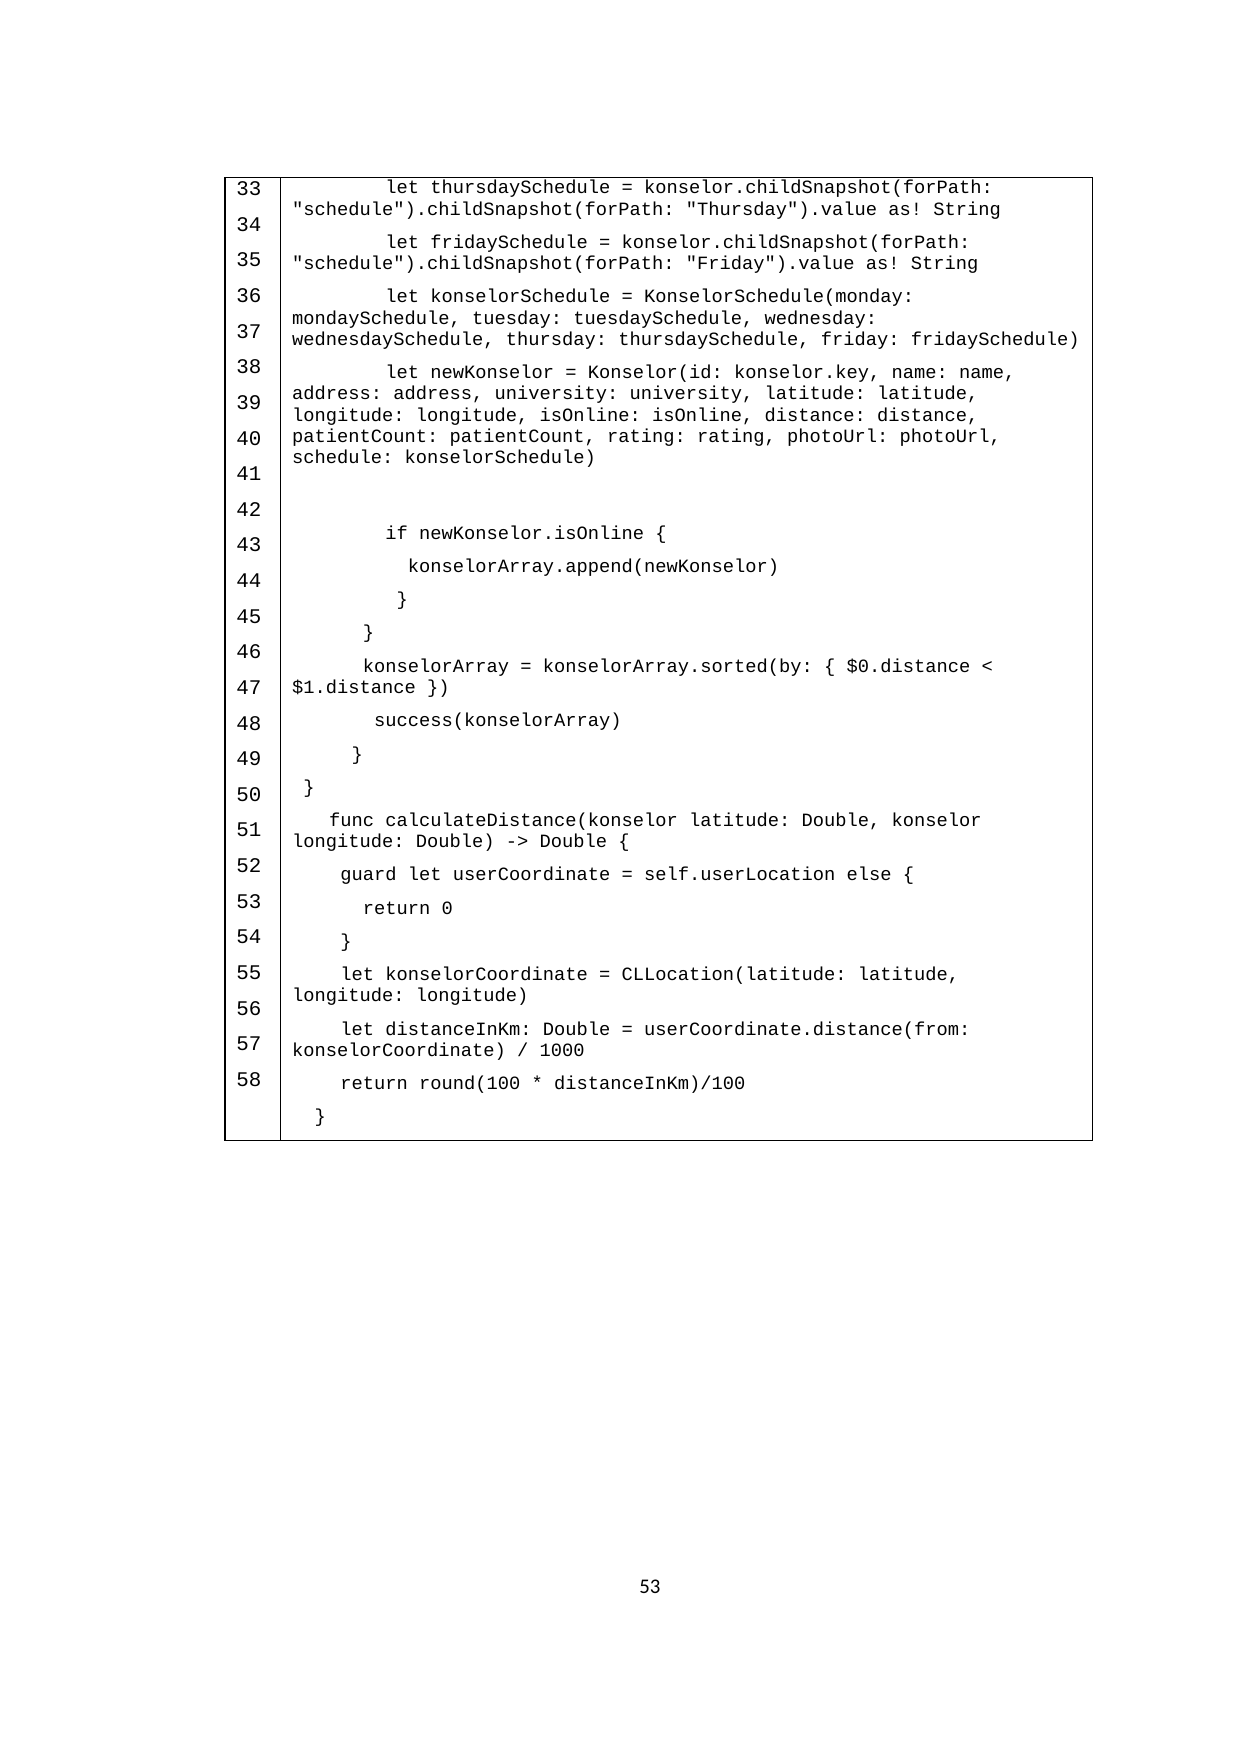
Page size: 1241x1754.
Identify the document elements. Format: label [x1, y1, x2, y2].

table_header [281, 178, 1092, 1140]
table_header [226, 178, 280, 1140]
